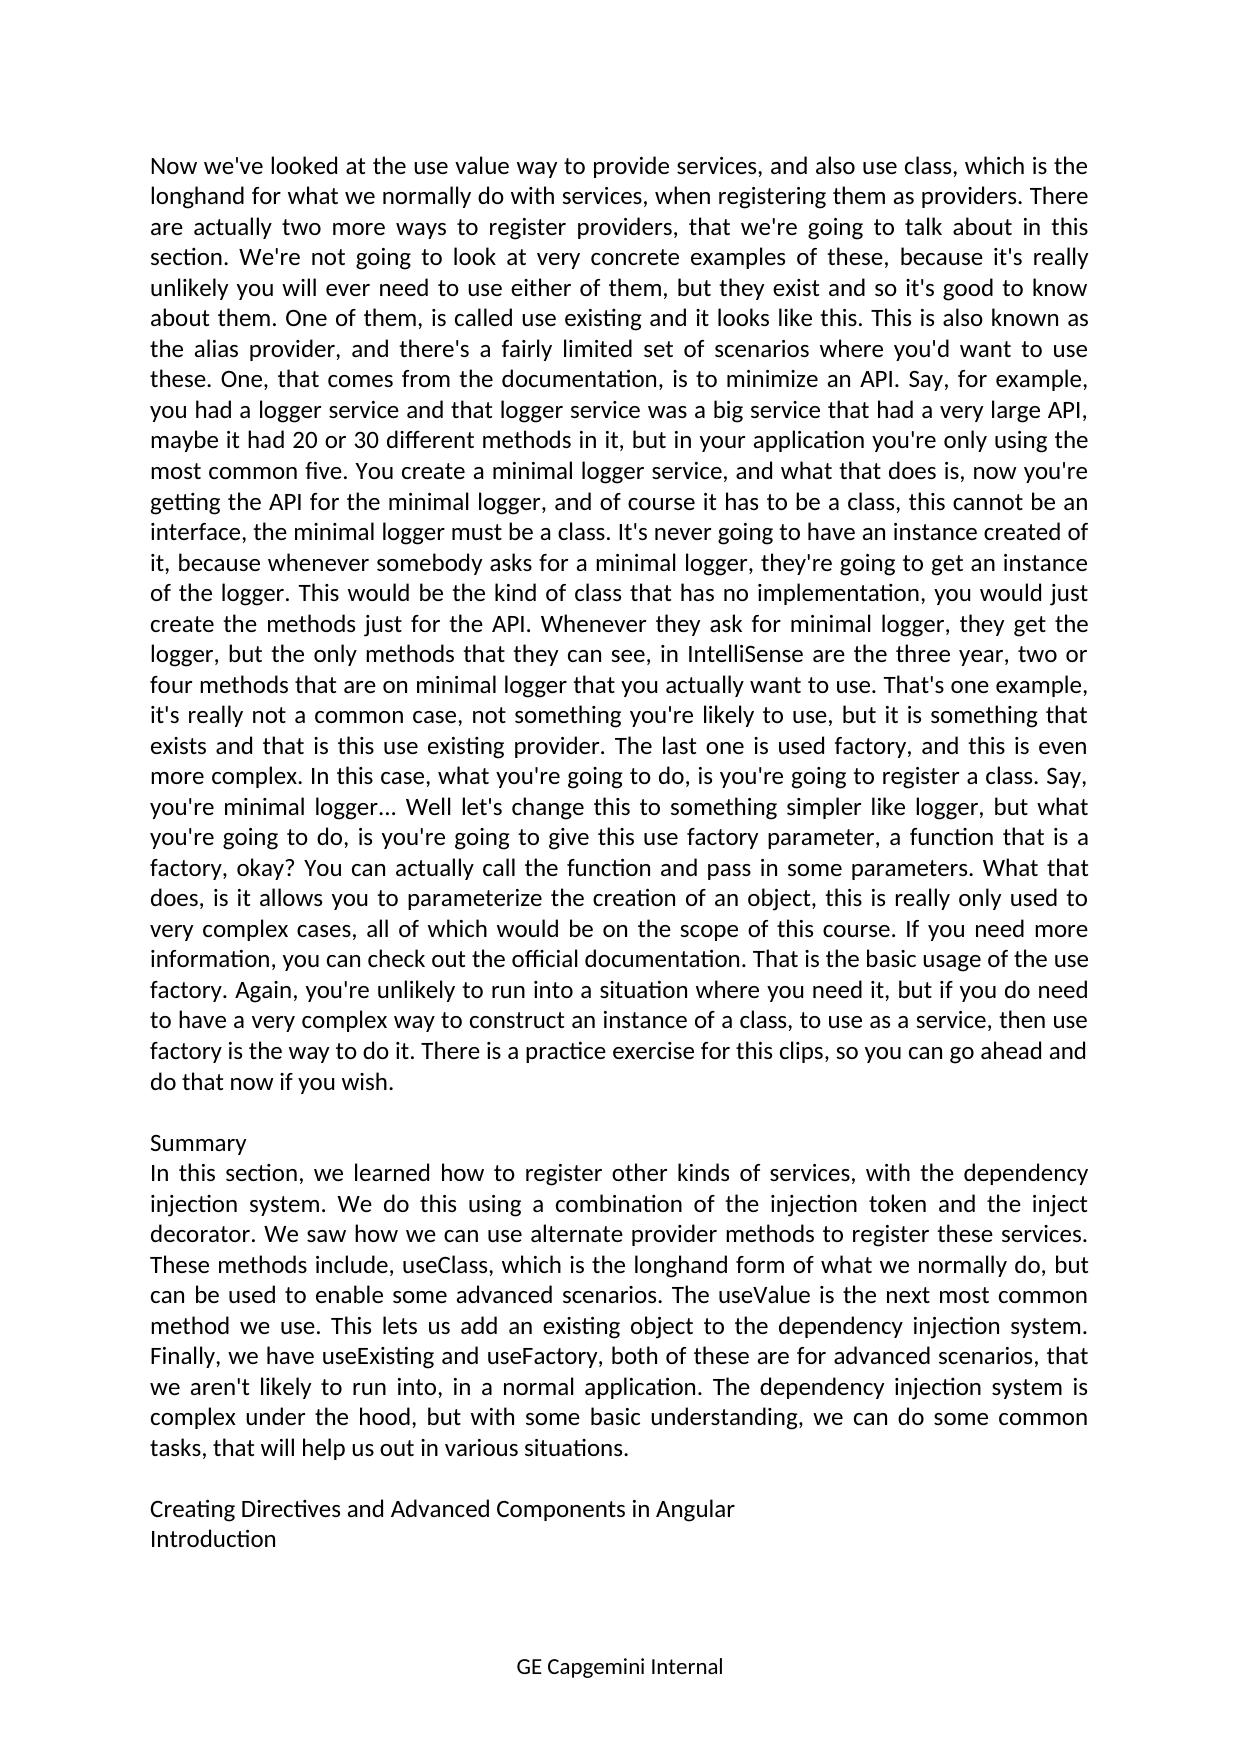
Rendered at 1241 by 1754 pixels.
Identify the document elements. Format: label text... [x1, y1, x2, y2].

text Now we've looked at the use value way to provide services, and also use class, which is the longhand for what we normally do with services, when registering them as providers. There are actually two more ways to register providers, that we're going to talk about in this section. We're not going to look at very concrete examples of these, because it's really unlikely you will ever need to use either of them, but they exist and so it's good to know about them. One of them, is called use existing and it looks like this. This is also known as the alias provider, and there's a fairly limited set of scenarios where you'd want to use these. One, that comes from the documentation, is to minimize an API. Say, for example, you had a logger service and that logger service was a big service that had a very large API, maybe it had 20 or 30 different methods in it, but in your application you're only using the most common five. You create a minimal logger service, and what that does is, now you're getting the API for the minimal logger, and of course it has to be a class, this cannot be an interface, the minimal logger must be a class. It's never going to have an instance created of it, because whenever somebody asks for a minimal logger, they're going to get an instance of the logger. This would be the kind of class that has no implementation, you would just create the methods just for the API. Whenever they ask for minimal logger, they get the logger, but the only methods that they can see, in IntelliSense are the three year, two or four methods that are on minimal logger that you actually want to use. That's one example, it's really not a common case, not something you're likely to use, but it is something that exists and that is this use existing provider. The last one is used factory, and this is even more complex. In this case, what you're going to do, is you're going to register a class. Say, you're minimal logger... Well let's change this to something simpler like logger, but what you're going to do, is you're going to give this use factory parameter, a function that is a factory, okay? You can actually call the function and pass in some parameters. What that does, is it allows you to parameterize the creation of an object, this is really only used to very complex cases, all of which would be on the scope of this course. If you need more information, you can check out the official documentation. That is the basic usage of the use factory. Again, you're unlikely to run into a situation where you need it, but if you do need to have a very complex way to construct an instance of a class, to use as a service, then use factory is the way to do it. There is a practice exercise for this clips, so you can go ahead and do that now if you wish. [150, 150, 1090, 1096]
text In this section, we learned how to register other kinds of services, with the dependency injection system. We do this using a combination of the injection token and the inject decorator. We saw how we can use alternate provider methods to register these services. These methods include, useClass, which is the longhand form of what we normally do, but can be used to enable some advanced scenarios. The useValue is the next most common method we use. This lets us add an existing object to the dependency injection system. Finally, we have useExisting and useFactory, both of these are for advanced scenarios, that we aren't likely to run into, in a normal application. The dependency injection system is complex under the hood, but with some basic understanding, we can do some common tasks, that will help us out in various situations. [150, 1157, 1090, 1462]
text Summary [150, 1127, 1090, 1157]
text Creating Directives and Advanced Components in Angular [150, 1493, 1090, 1523]
text Introduction [150, 1523, 1090, 1554]
